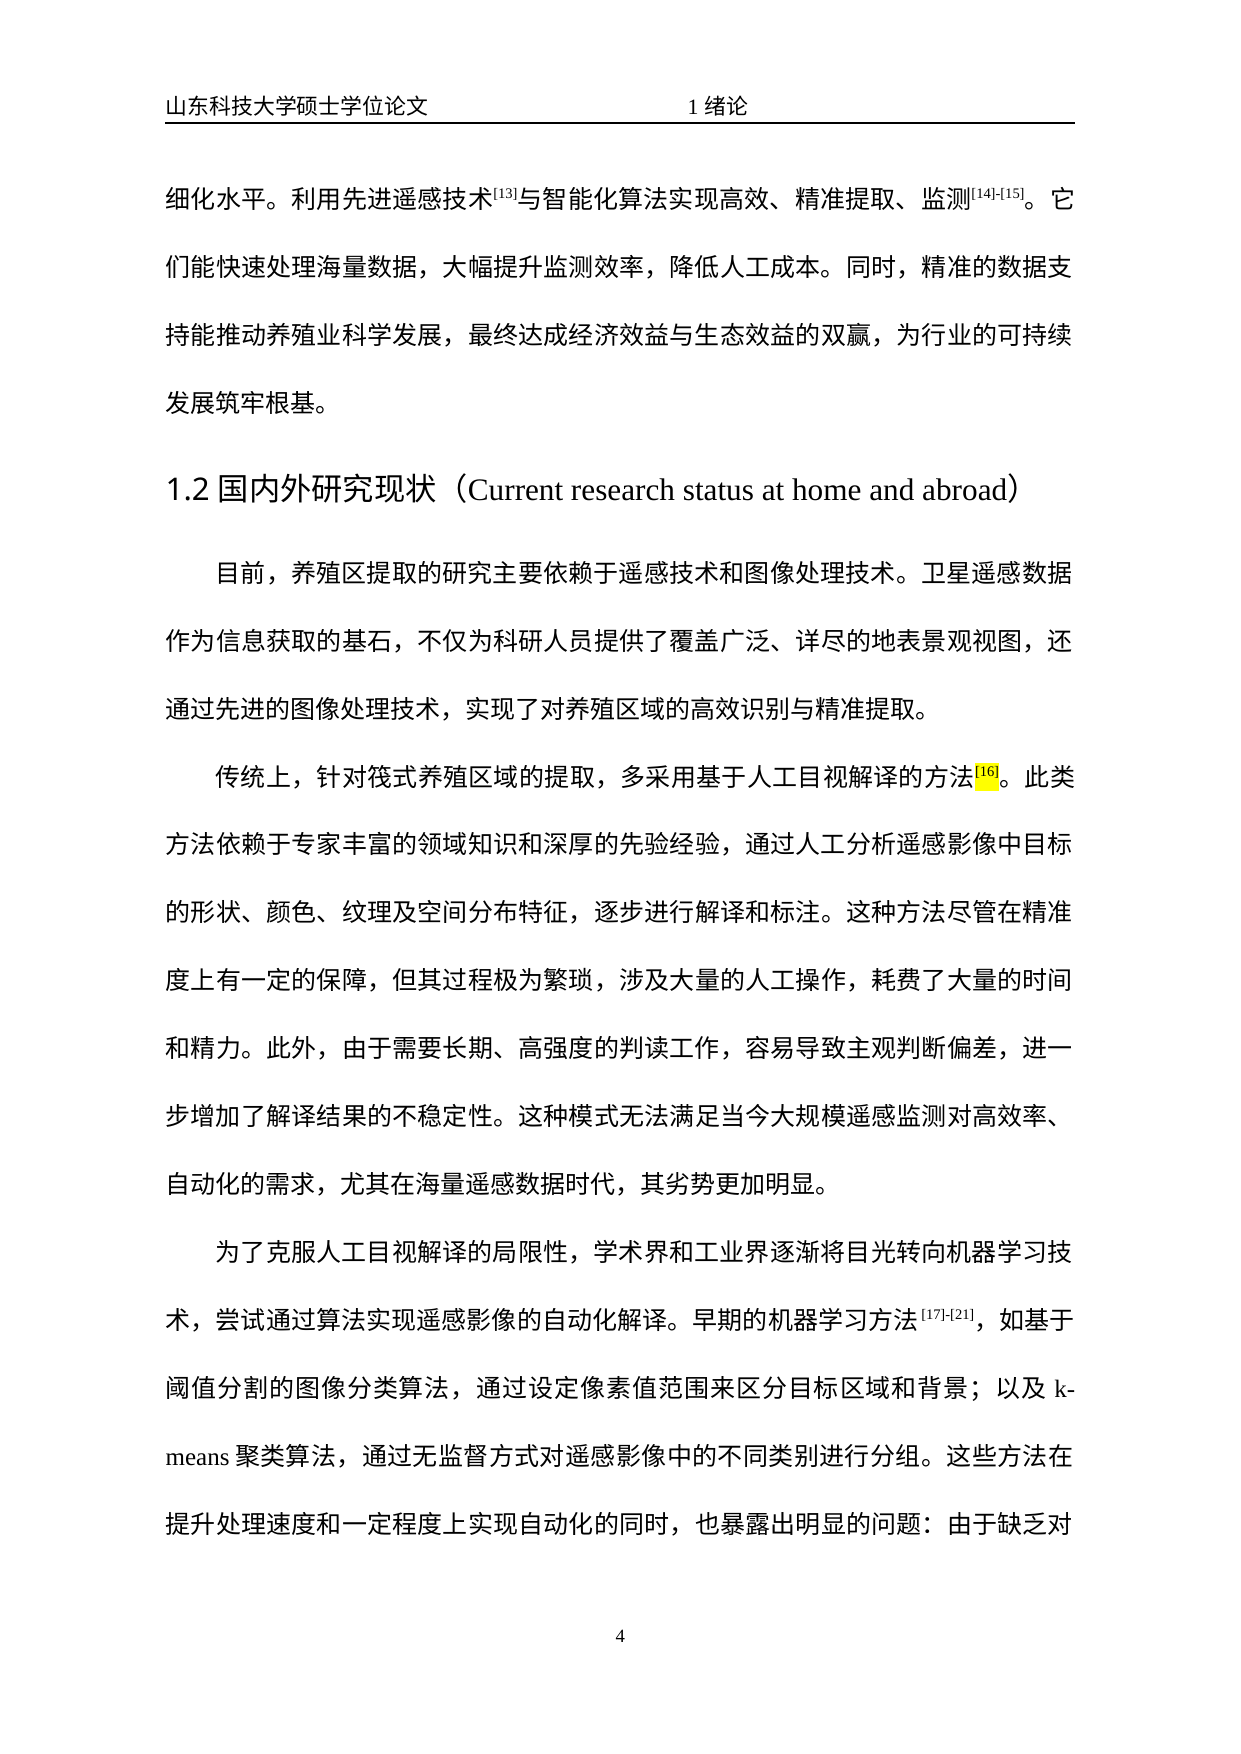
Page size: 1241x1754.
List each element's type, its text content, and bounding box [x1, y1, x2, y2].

text 目前，养殖区提取的研究主要依赖于遥感技术和图像处理技术。卫星遥感数据作为信息获取的基石，不仅为科研人员提供了覆盖广泛、详尽的地表景观视图，还通过先进的图像处理技术，实现了对养殖区域的高效识别与精准提取。 [165, 537, 1075, 741]
subtitle 1.2 国内外研究现状（Current research status at home and abroad） [165, 452, 1075, 520]
text 传统上，针对筏式养殖区域的提取，多采用基于人工目视解译的方法[16]。此类方法依赖于专家丰富的领域知识和深厚的先验经验，通过人工分析遥感影像中目标的形状、颜色、纹理及空间分布特征，逐步进行解译和标注。这种方法尽管在精准度上有一定的保障，但其过程极为繁琐，涉及大量的人工操作，耗费了大量的时间和精力。此外，由于需要长期、高强度的判读工作，容易导致主观判断偏差，进一步增加了解译结果的不稳定性。这种模式无法满足当今大规模遥感监测对高效率、自动化的需求，尤其在海量遥感数据时代，其劣势更加明显。 [165, 741, 1075, 1217]
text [165, 164, 1075, 436]
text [165, 1217, 1075, 1556]
